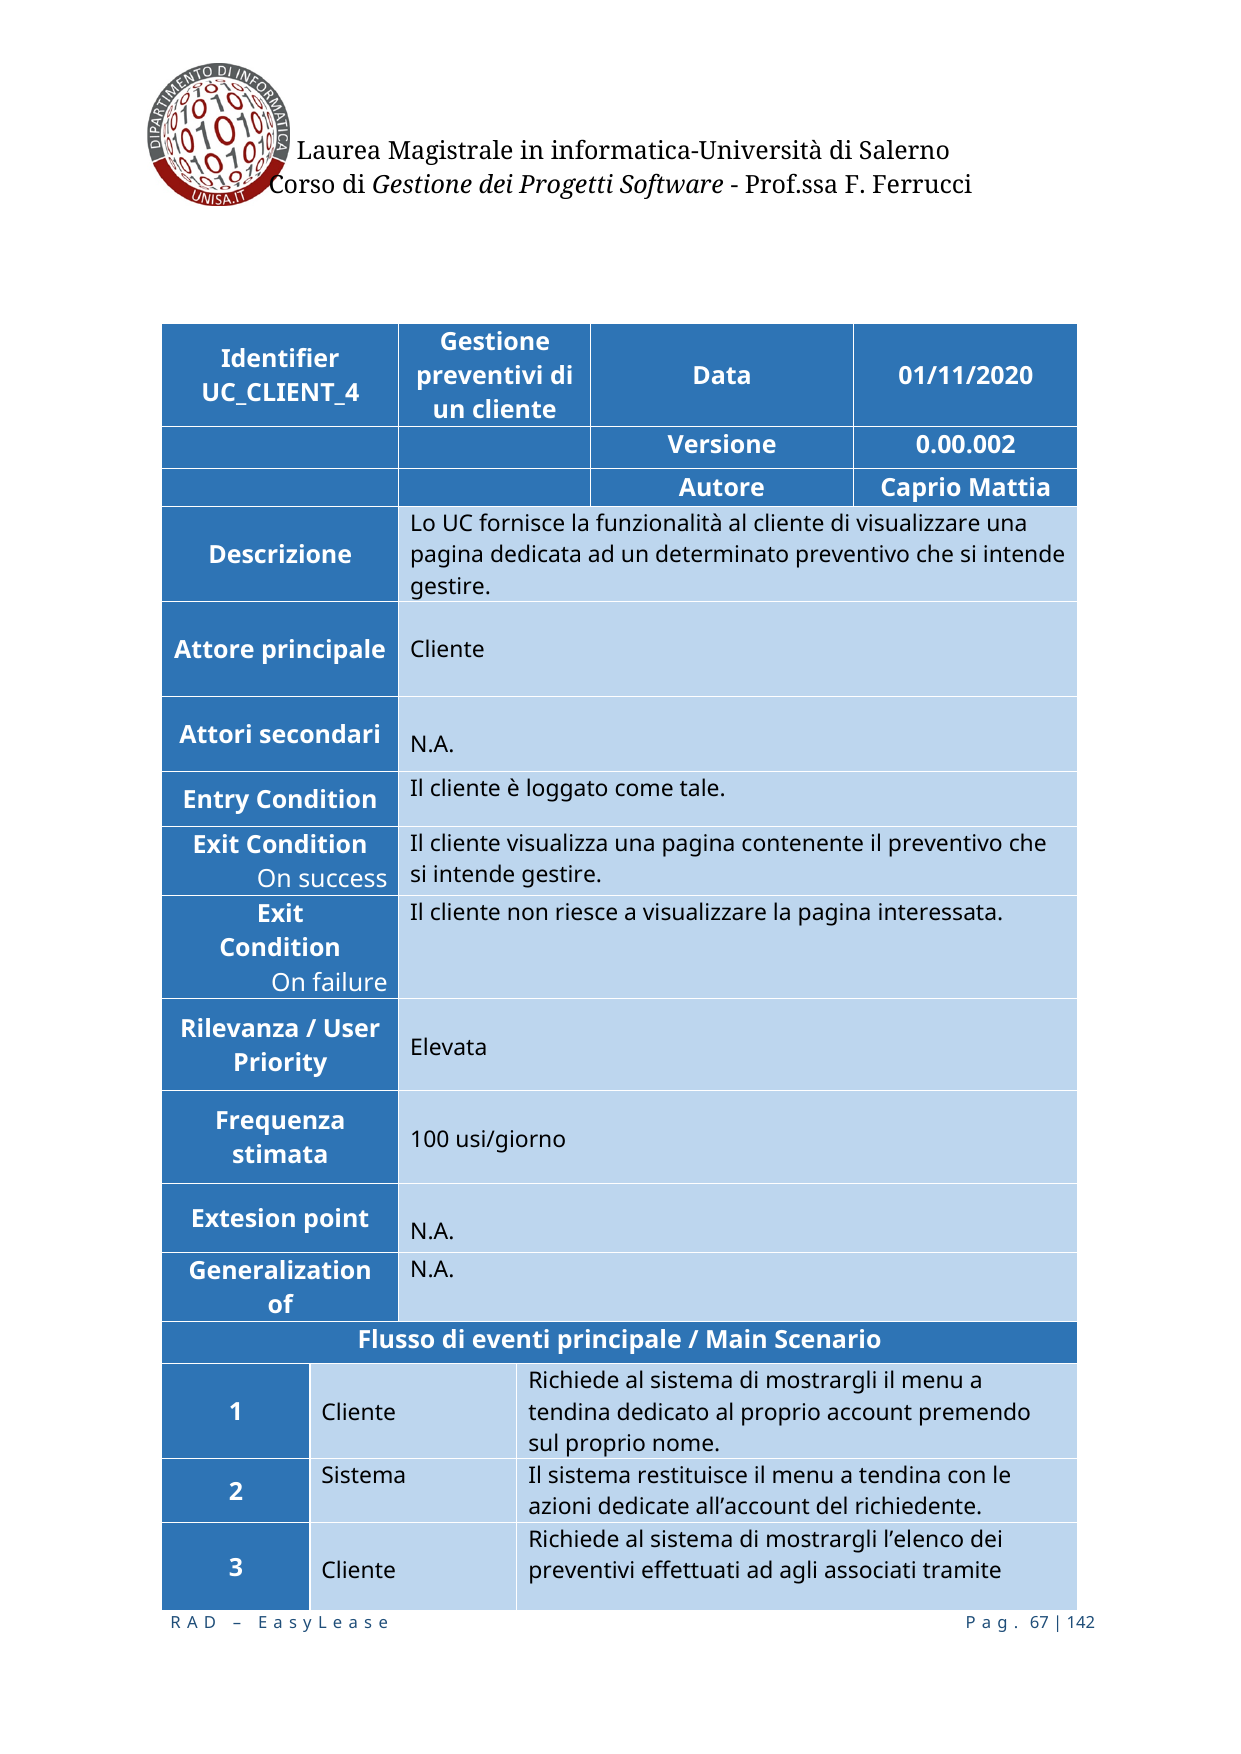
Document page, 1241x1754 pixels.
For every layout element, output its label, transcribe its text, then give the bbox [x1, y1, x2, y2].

table_header Identifier UC_CLIENT_4 [162, 324, 398, 426]
table_cell Generalization of [162, 1253, 398, 1321]
table_cell Lo UC fornisce la funzionalità al cliente di visualizzare una pagina dedicata ad un determinato preventivo che si intende gestire. [399, 507, 1077, 601]
table_cell Richiede al sistema di mostrargli l’elenco dei preventivi effettuati ad agli associati tramite l’apposito comando. [517, 1523, 1077, 1610]
table_cell Sistema [311, 1459, 516, 1522]
table_cell Flusso di eventi principale / Main Scenario [162, 1322, 1077, 1363]
table_cell 100 usi/giorno [399, 1091, 1077, 1183]
table_cell Cliente [399, 602, 1077, 696]
table_cell N.A. [399, 697, 1077, 771]
table_cell Il cliente non riesce a visualizzare la pagina interessata. [399, 896, 1077, 998]
picture [147, 63, 290, 206]
table_cell [162, 427, 398, 468]
table_cell Cliente [311, 1523, 516, 1610]
table_cell Il cliente è loggato come tale. [399, 772, 1077, 826]
table_cell Frequenza stimata [162, 1091, 398, 1183]
table_cell Attore principale [162, 602, 398, 696]
table_cell Attori secondari [162, 697, 398, 771]
table_header Gestione preventivi di un cliente [399, 324, 590, 426]
table_header Data [591, 324, 853, 426]
table_cell [399, 469, 590, 506]
table_cell Versione [591, 427, 853, 468]
table_cell Cliente [311, 1364, 516, 1458]
table_cell Descrizione [162, 507, 398, 601]
table_cell Rilevanza / User Priority [162, 999, 398, 1090]
table_cell 2 [162, 1459, 309, 1522]
table_cell [399, 427, 590, 468]
table_cell Exit Condition On success [162, 827, 398, 895]
table_header 01/11/2020 [854, 324, 1077, 426]
table_cell 1 [162, 1364, 309, 1458]
table_cell Entry Condition [162, 772, 398, 826]
table_cell Exit Condition On failure [162, 896, 398, 998]
table_cell Caprio Mattia [854, 469, 1077, 506]
table_cell Il cliente visualizza una pagina contenente il preventivo che si intende gestire. [399, 827, 1077, 895]
table_cell 0.00.002 [854, 427, 1077, 468]
table_cell 3 [162, 1523, 309, 1610]
table_cell N.A. [399, 1184, 1077, 1252]
table_cell Autore [591, 469, 853, 506]
table_cell Elevata [399, 999, 1077, 1090]
table_cell Richiede al sistema di mostrargli il menu a tendina dedicato al proprio account premendo sul proprio nome. [517, 1364, 1077, 1458]
table_cell [162, 469, 398, 506]
table_cell Il sistema restituisce il menu a tendina con le azioni dedicate all’account del richiedente. [517, 1459, 1077, 1522]
table_cell Extesion point [162, 1184, 398, 1252]
table_cell N.A. [399, 1253, 1077, 1321]
